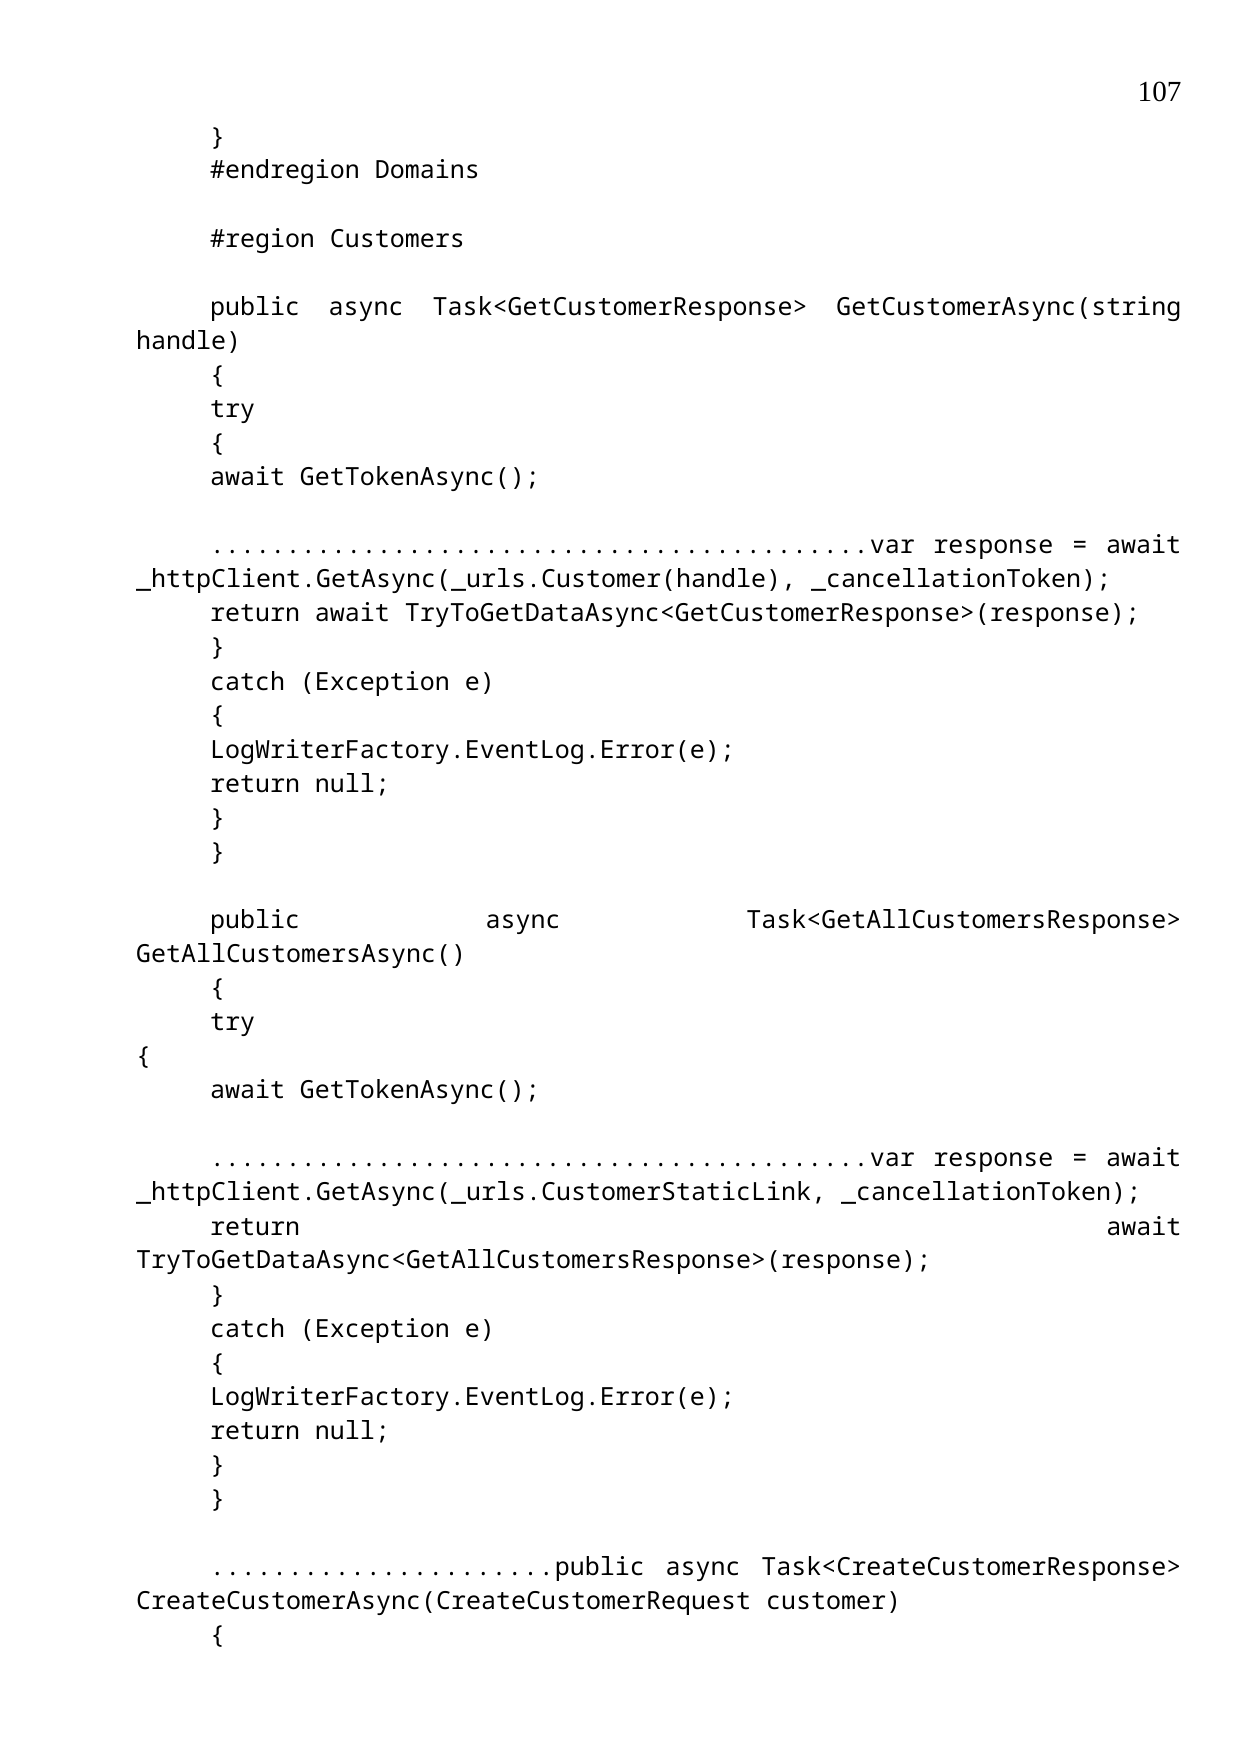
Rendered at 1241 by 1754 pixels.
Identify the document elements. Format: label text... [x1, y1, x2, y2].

text var response = await _httpClient.GetAsync(_urls.CustomerStaticLink, _cancellationToken); [136, 1140, 1181, 1208]
text catch (Exception e) [136, 663, 1181, 697]
text public async Task<GetAllCustomersResponse> GetAllCustomersAsync() [136, 902, 1181, 970]
text { [136, 970, 1181, 1004]
text } [136, 1276, 1181, 1310]
text try [136, 1004, 1181, 1038]
text LogWriterFactory.EventLog.Error(e); [136, 1378, 1181, 1412]
text } [136, 1481, 1181, 1515]
text public async Task<CreateCustomerResponse> CreateCustomerAsync(CreateCustomerRequest customer) [136, 1549, 1181, 1617]
text } [136, 833, 1181, 867]
text #endregion Domains [136, 152, 1181, 186]
text { [136, 357, 1181, 391]
text #region Customers [136, 220, 1181, 254]
text return await TryToGetDataAsync<GetAllCustomersResponse>(response); [136, 1208, 1181, 1276]
text } [136, 799, 1181, 833]
text try [136, 391, 1181, 425]
text return null; [136, 765, 1181, 799]
text { [136, 1344, 1181, 1378]
text { [136, 697, 1181, 731]
text LogWriterFactory.EventLog.Error(e); [136, 731, 1181, 765]
text public async Task<GetCustomerResponse> GetCustomerAsync(string handle) [136, 288, 1181, 357]
text catch (Exception e) [136, 1310, 1181, 1344]
text } [136, 629, 1181, 663]
text } [136, 1447, 1181, 1481]
text { [136, 1038, 1181, 1072]
text { [136, 425, 1181, 459]
text } [136, 118, 1181, 152]
text { [136, 1617, 1181, 1651]
text await GetTokenAsync(); [136, 459, 1181, 493]
text await GetTokenAsync(); [136, 1072, 1181, 1106]
text return await TryToGetDataAsync<GetCustomerResponse>(response); [136, 595, 1181, 629]
text var response = await _httpClient.GetAsync(_urls.Customer(handle), _cancellationToken); [136, 527, 1181, 595]
text return null; [136, 1412, 1181, 1447]
